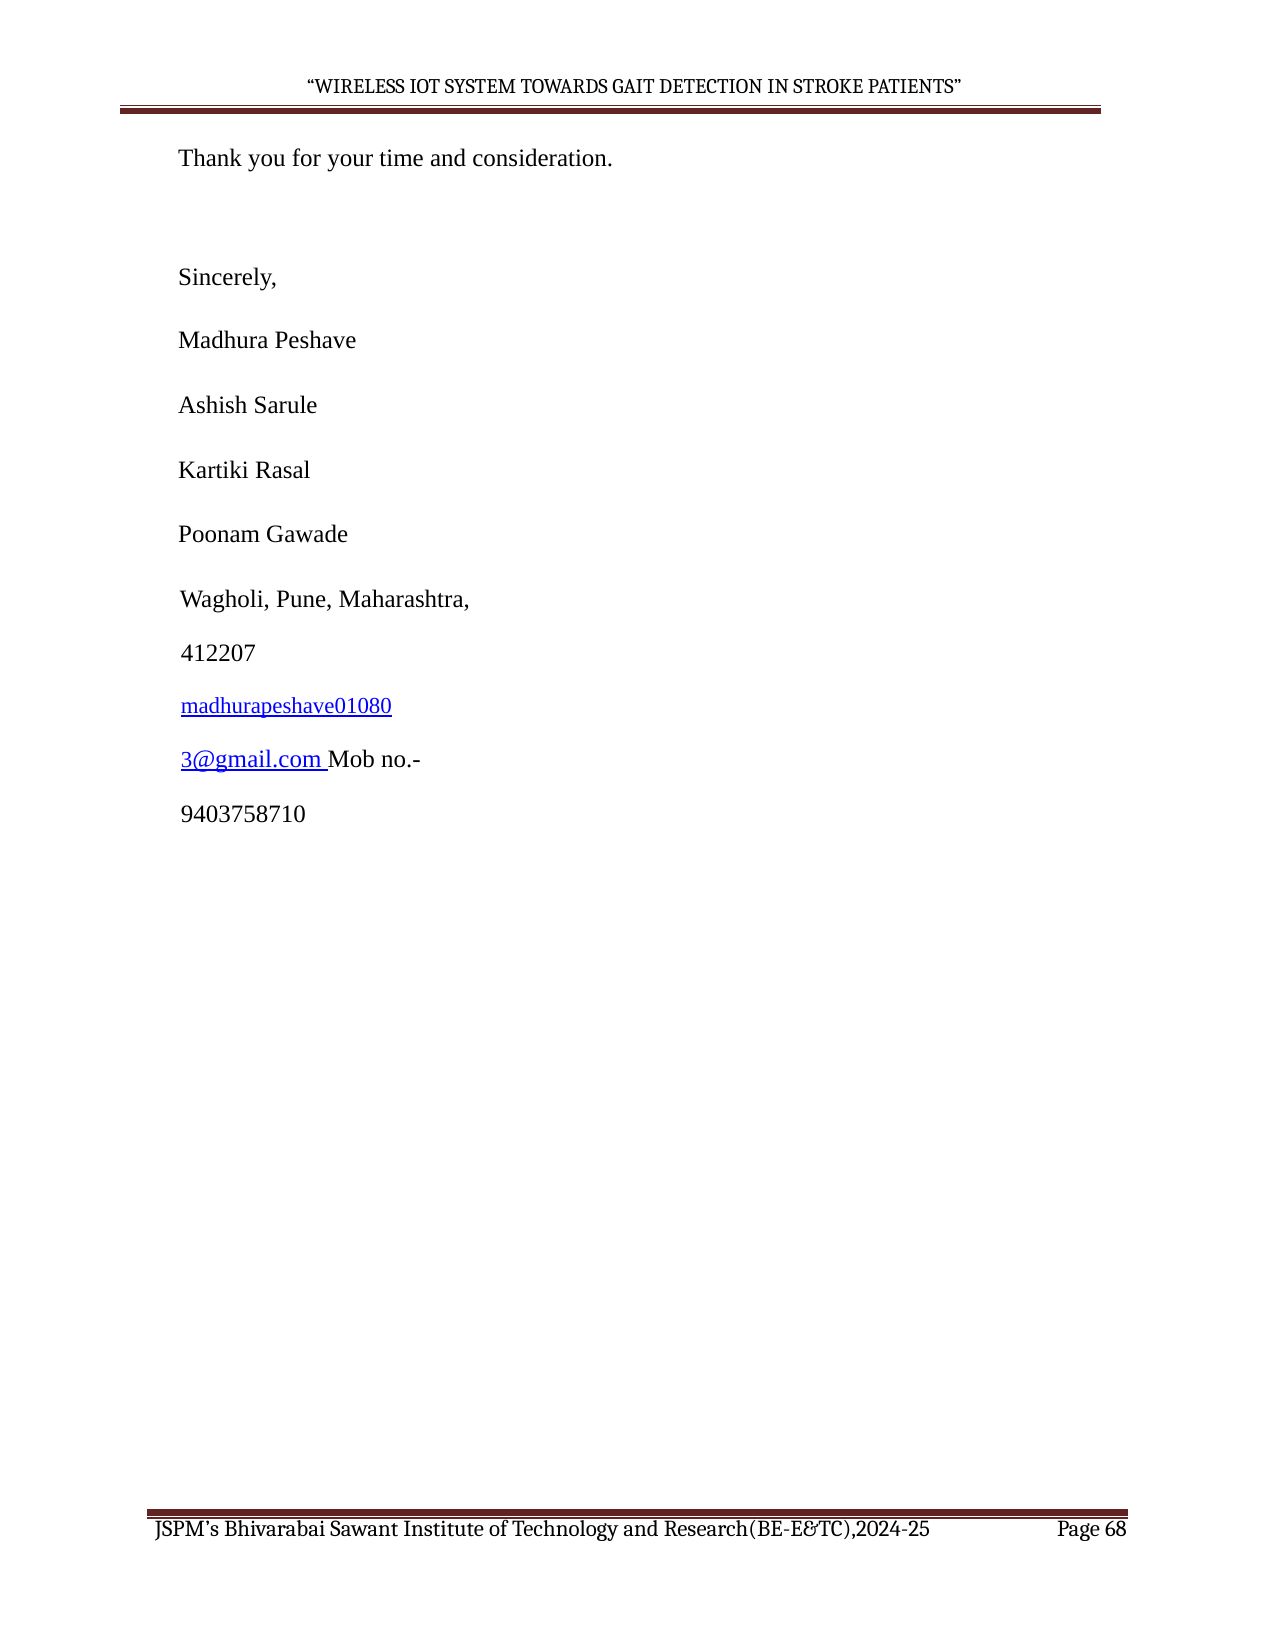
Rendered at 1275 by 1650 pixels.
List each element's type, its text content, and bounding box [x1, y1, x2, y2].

text Ashish Sarule [178, 390, 1119, 419]
text Madhura Peshave [178, 326, 1119, 354]
text Kartiki Rasal [178, 455, 1119, 483]
text Wagholi, Pune, Maharashtra, 412207 madhurapeshave010803@gmail.com Mob no.- 9403758710 [179, 584, 516, 827]
text Thank you for your time and consideration. [178, 143, 1119, 172]
text Poonam Gawade [178, 519, 1119, 548]
text Sincerely, [178, 262, 1119, 291]
